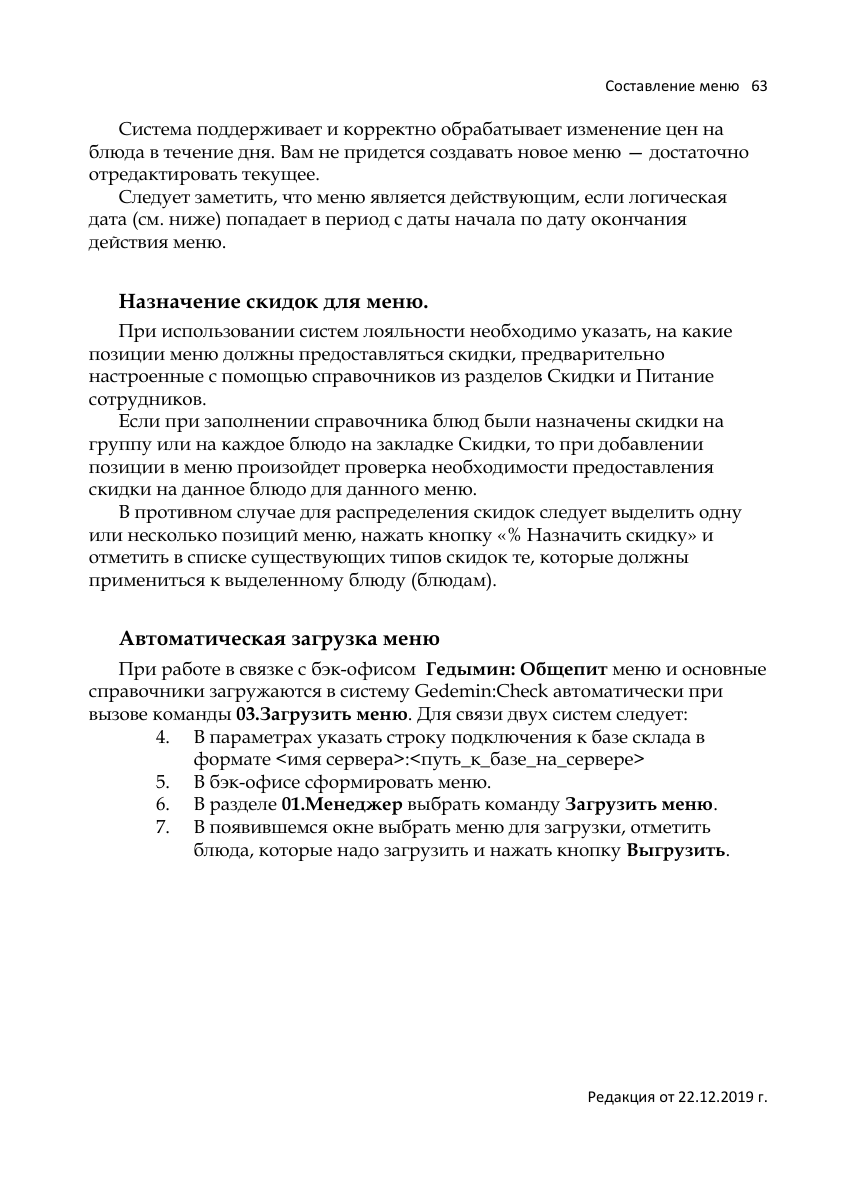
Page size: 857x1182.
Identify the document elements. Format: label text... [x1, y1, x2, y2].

text Если при заполнении справочника блюд были назначены скидки на группу или на каждое блюдо на закладке Скидки, то при добавлении позиции в меню произойдет проверка необходимости предоставления скидки на данное блюдо для данного меню. [89, 411, 768, 501]
text В разделе 01.Менеджер выбрать команду Загрузить меню. [156, 793, 768, 816]
text При работе в связке с бэк-офисом Гедымин: Общепит меню и основные справочники загружаются в систему Gedemin:Check автоматически при вызове команды 03.Загрузить меню. Для связи двух систем следует: [89, 658, 768, 726]
text В появившемся окне выбрать меню для загрузки, отметить блюда, которые надо загрузить и нажать кнопку Выгрузить. [156, 816, 768, 861]
text При использовании систем лояльности необходимо указать, на какие позиции меню должны предоставляться скидки, предварительно настроенные с помощью справочников из разделов Скидки и Питание сотрудников. [89, 320, 768, 411]
text Следует заметить, что меню является действующим, если логическая дата (см. ниже) попадает в период с даты начала по дату окончания действия меню. [89, 186, 768, 254]
text В бэк-офисе сформировать меню. [156, 771, 768, 793]
text В противном случае для распределения скидок следует выделить одну или несколько позиций меню, нажать кнопку «% Назначить скидку» и отметить в списке существующих типов скидок те, которые должны примениться к выделенному блюду (блюдам). [89, 501, 768, 591]
text Система поддерживает и корректно обрабатывает изменение цен на блюда в течение дня. Вам не придется создавать новое меню — достаточно отредактировать текущее. [89, 118, 768, 186]
text В параметрах указать строку подключения к базе склада в формате <имя сервера>:<путь_к_базе_на_сервере> [156, 726, 768, 771]
subtitle Назначение скидок для меню. [89, 289, 768, 314]
subtitle Автоматическая загрузка меню [89, 627, 768, 652]
